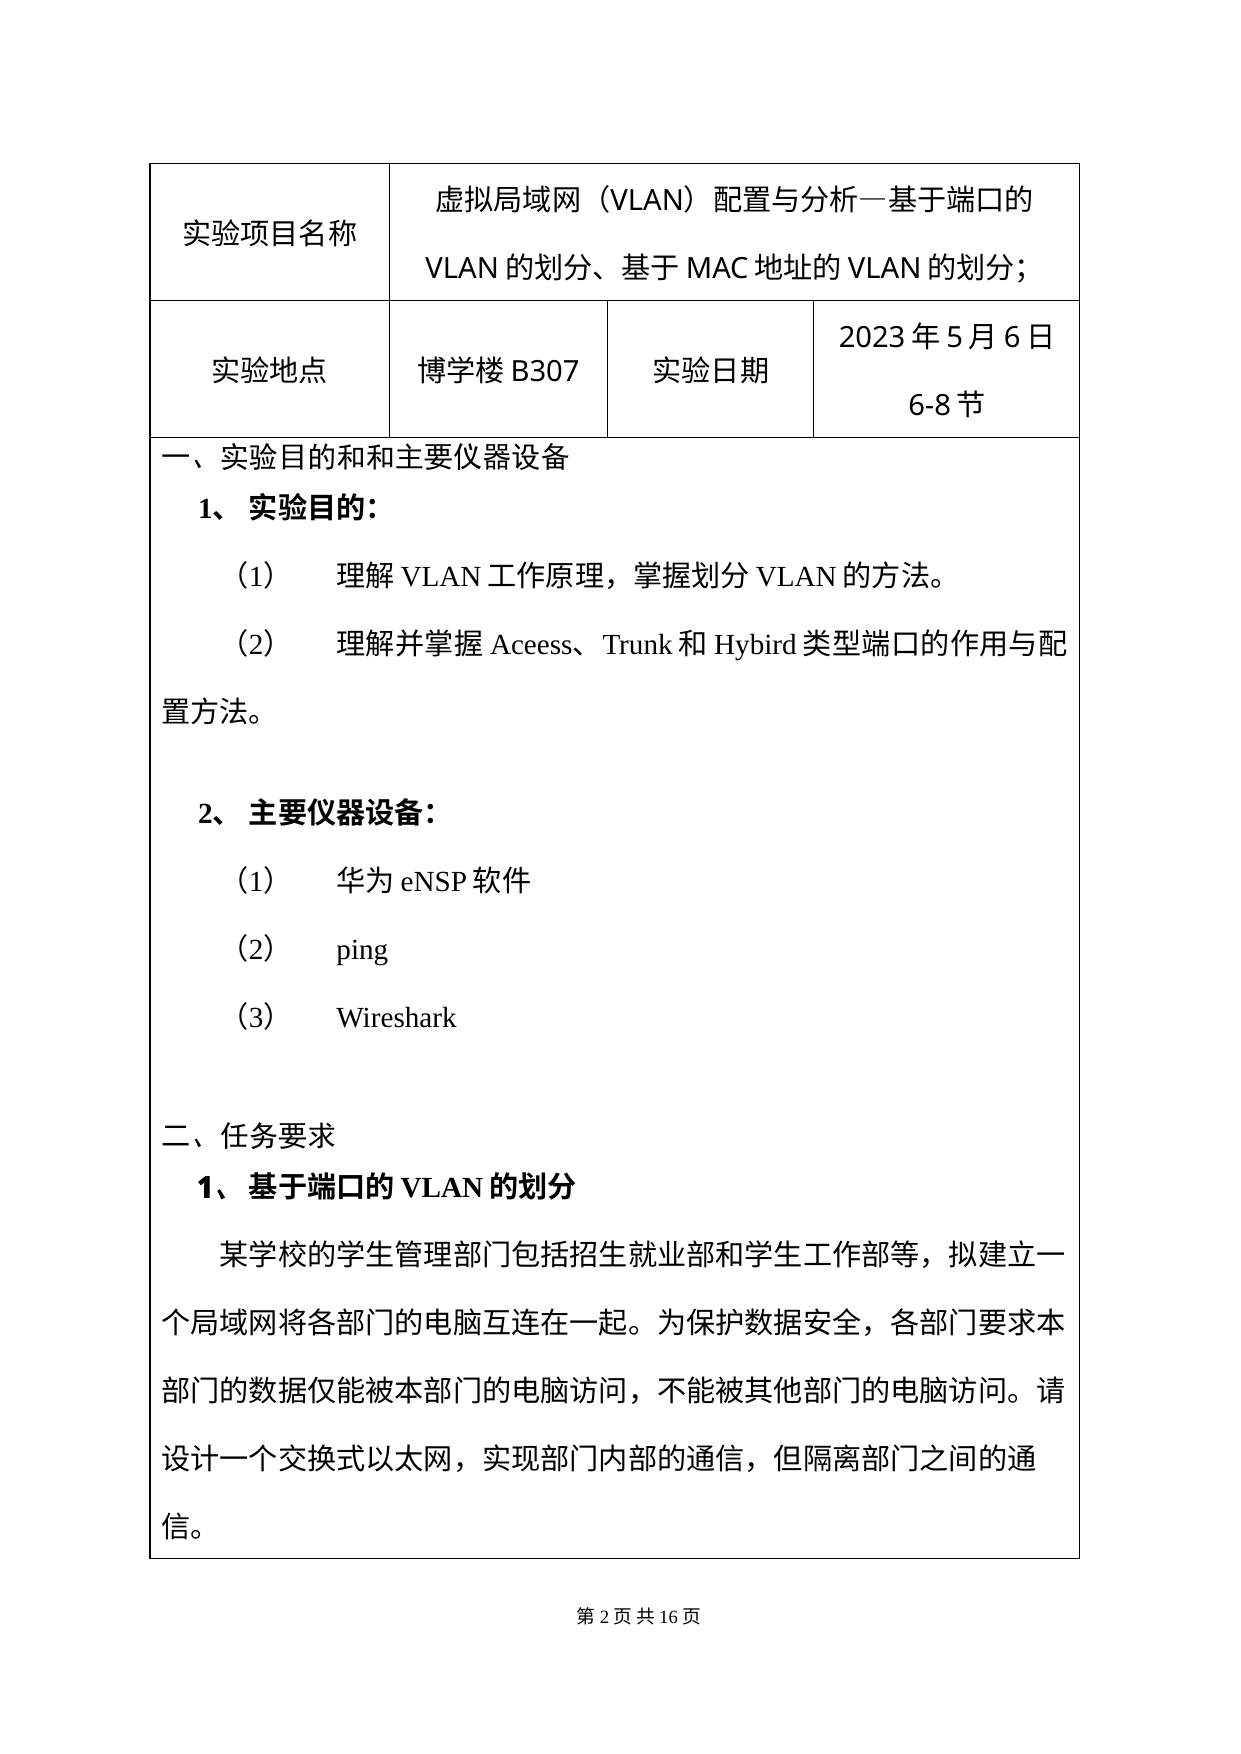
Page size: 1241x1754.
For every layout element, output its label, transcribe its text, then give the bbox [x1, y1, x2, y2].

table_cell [151, 438, 1079, 1558]
table_cell 博学楼B307 [390, 301, 607, 437]
table_cell 实验项目名称 [151, 164, 389, 300]
table_cell 2023年5月6日6-8节 [814, 301, 1079, 437]
table_cell 虚拟局域网（VLAN）配置与分析—基于端口的VLAN的划分、基于MAC地址的VLAN的划分； [390, 164, 1079, 300]
table_cell 实验地点 [151, 301, 389, 437]
table_cell 实验日期 [608, 301, 813, 437]
